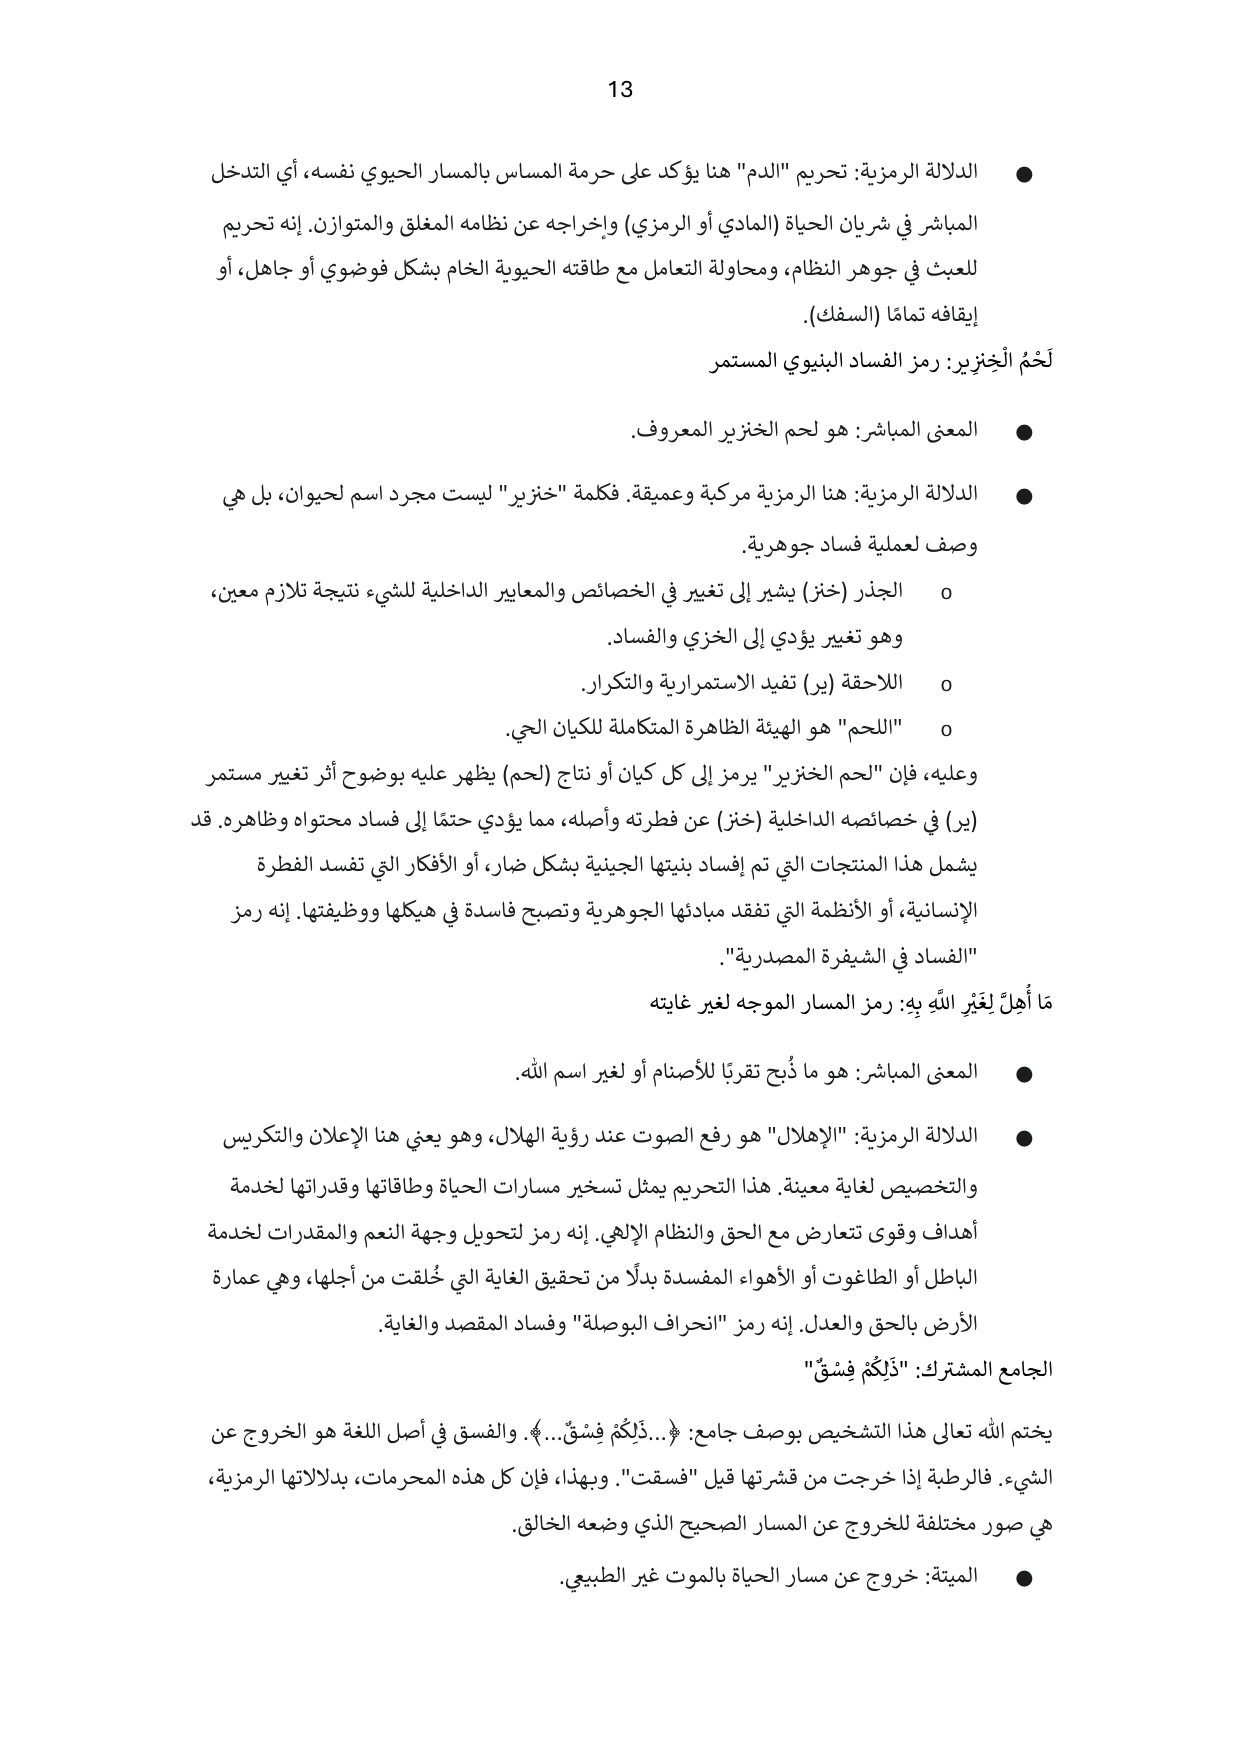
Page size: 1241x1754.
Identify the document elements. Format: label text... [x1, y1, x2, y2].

list الميتة: خروج عن مسار الحياة بالموت غير الطبيعي. [187, 1554, 1015, 1596]
text مَا أُهِلَّ لِغَيْرِ اللَّهِ بِهِ: رمز المسار الموجه لغير غايته [187, 987, 1053, 1017]
list المعنى المباشر: هو ما ذُبح تقربًا للأصنام أو لغير اسم الله. [187, 1049, 1015, 1092]
list الدلالة الرمزية: "الإهلال" هو رفع الصوت عند رؤية الهلال، وهو يعني هنا الإعلان والتكريس والتخصيص لغاية معينة. هذا التحريم يمثل تسخير مسارات الحياة وطاقاتها وقدراتها لخدمة أهداف وقوى تتعارض مع الحق والنظام الإلهي. إنه رمز لتحويل وجهة النعم والمقدرات لخدمة الباطل أو الطاغوت أو الأهواء المفسدة بدلًا من تحقيق الغاية التي خُلقت من أجلها، وهي عمارة الأرض بالحق والعدل. إنه رمز "انحراف البوصلة" وفساد المقصد والغاية. [187, 1113, 1015, 1339]
text لَحْمُ الْخِنزِير: رمز الفساد البنيوي المستمر [187, 345, 1053, 376]
list الدلالة الرمزية: هنا الرمزية مركبة وعميقة. فكلمة "خنزير" ليست مجرد اسم لحيوان، بل هي وصف لعملية فساد جوهرية. [187, 472, 1015, 560]
list اللاحقة (ير) تفيد الاستمرارية والتكرار. [187, 667, 940, 697]
list المعنى المباشر: هو لحم الخنزير المعروف. [187, 407, 1015, 450]
list الدلالة الرمزية: تحريم "الدم" هنا يؤكد على حرمة المساس بالمسار الحيوي نفسه، أي التدخل المباشر في شريان الحياة (المادي أو الرمزي) وإخراجه عن نظامه المغلق والمتوازن. إنه تحريم للعبث في جوهر النظام، ومحاولة التعامل مع طاقته الحيوية الخام بشكل فوضوي أو جاهل، أو إيقافه تمامًا (السفك). [187, 150, 1015, 330]
text الجامع المشترك: "ذَٰلِكُمْ فِسْقٌ" [187, 1354, 1053, 1384]
list "اللحم" هو الهيئة الظاهرة المتكاملة للكيان الحي. [187, 712, 940, 743]
text وعليه، فإن "لحم الخنزير" يرمز إلى كل كيان أو نتاج (لحم) يظهر عليه بوضوح أثر تغيير مستمر (ير) في خصائصه الداخلية (خنز) عن فطرته وأصله، مما يؤدي حتمًا إلى فساد محتواه وظاهره. قد يشمل هذا المنتجات التي تم إفساد بنيتها الجينية بشكل ضار، أو الأفكار التي تفسد الفطرة الإنسانية، أو الأنظمة التي تفقد مبادئها الجوهرية وتصبح فاسدة في هيكلها ووظيفتها. إنه رمز "الفساد في الشيفرة المصدرية". [187, 758, 978, 972]
text يختم الله تعالى هذا التشخيص بوصف جامع: ﴿...ذَٰلِكُمْ فِسْقٌ...﴾. والفسق في أصل اللغة هو الخروج عن الشيء. فالرطبة إذا خرجت من قشرتها قيل "فسقت". وبهذا، فإن كل هذه المحرمات، بدلالاتها الرمزية، هي صور مختلفة للخروج عن المسار الصحيح الذي وضعه الخالق. [187, 1416, 1053, 1538]
list الجذر (خنز) يشير إلى تغيير في الخصائص والمعايير الداخلية للشيء نتيجة تلازم معين، وهو تغيير يؤدي إلى الخزي والفساد. [187, 575, 940, 651]
